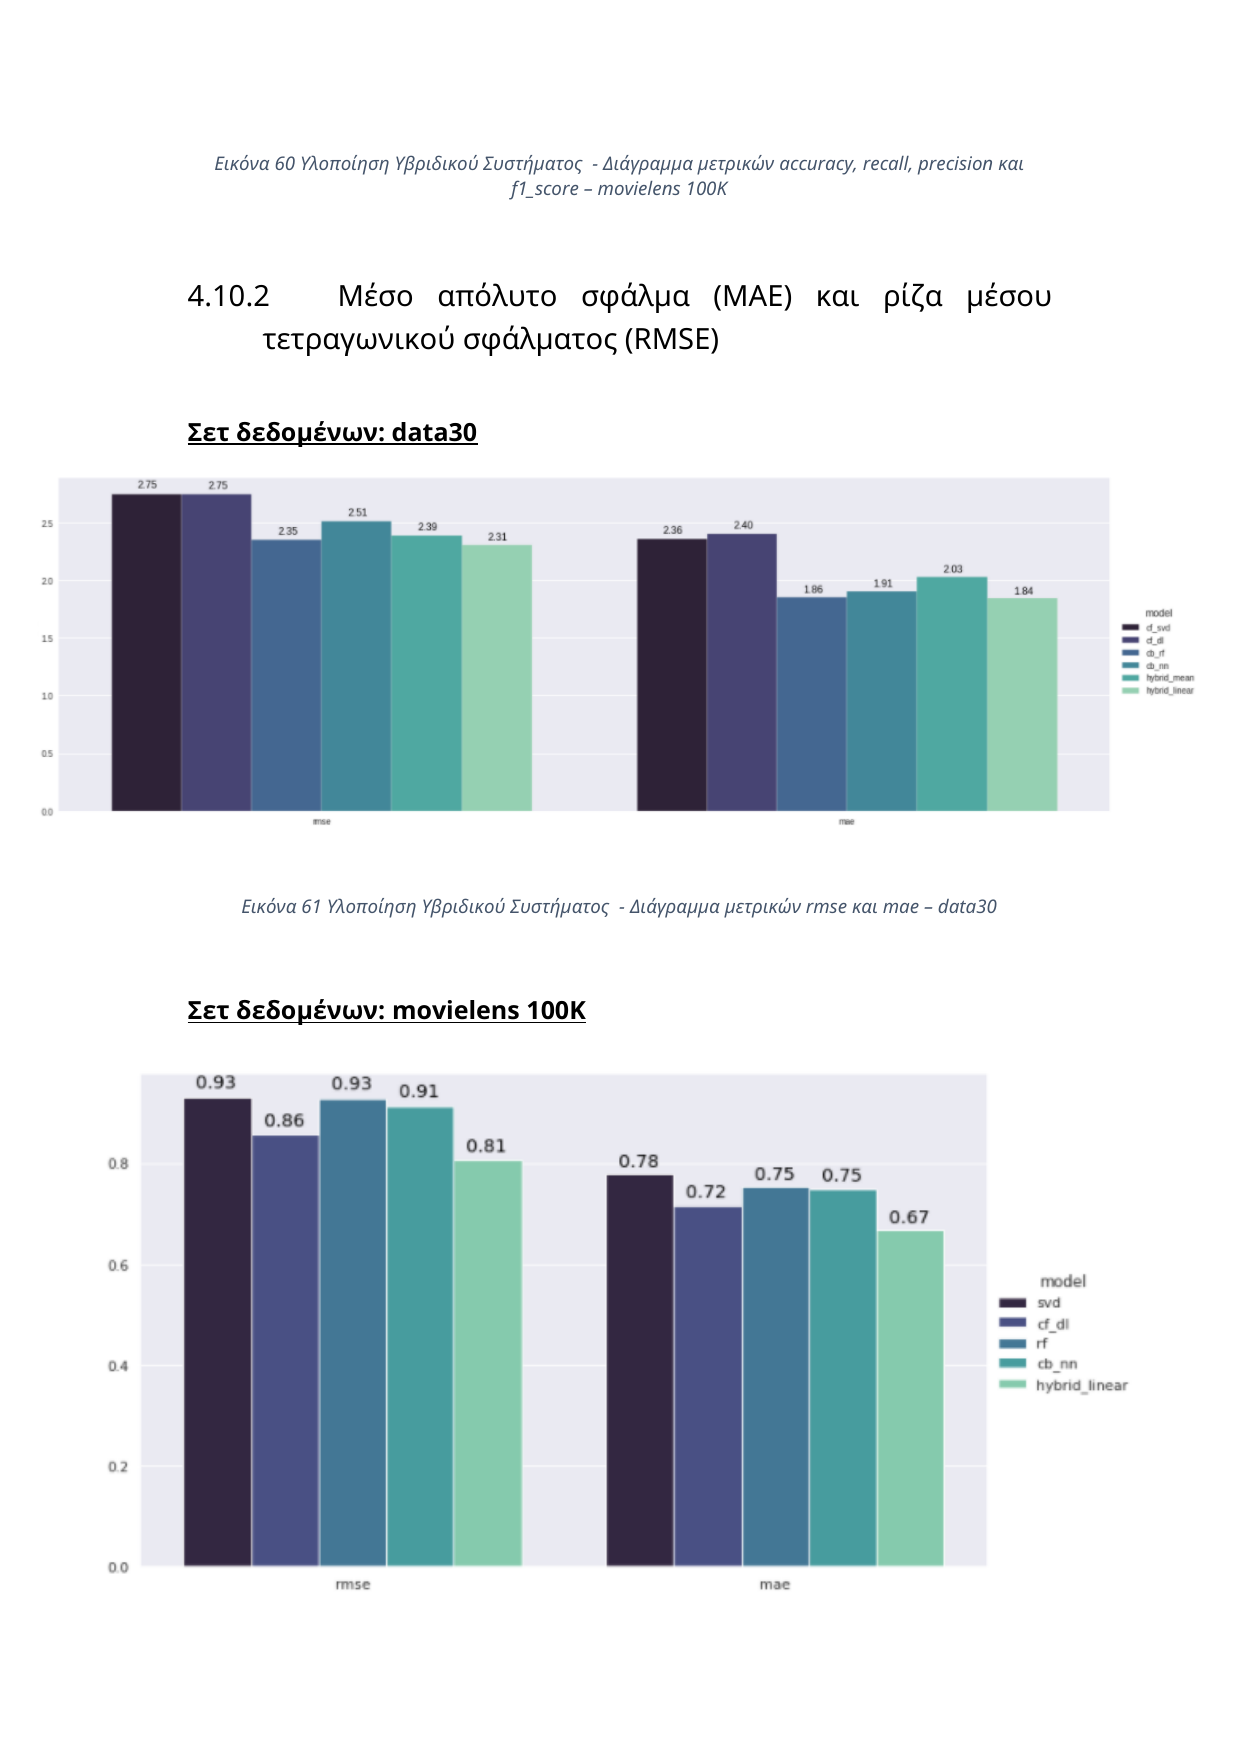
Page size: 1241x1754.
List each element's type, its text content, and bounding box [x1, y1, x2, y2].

text Σετ δεδομένων: movielens 100K [187, 993, 1053, 1027]
picture [105, 1062, 1135, 1596]
picture [37, 473, 1199, 828]
subtitle Μέσο απόλυτο σφάλμα (MAE) και ρίζα μέσου τετραγωνικού σφάλματος (RMSE) [187, 275, 1053, 358]
text Εικόνα 60 Υλοποίηση Υβριδικού Συστήματος - Διάγραμμα μετρικών accuracy, recall, precision και f1_score – movielens 100K [187, 150, 1053, 201]
text Εικόνα 61 Yλοποίηση Υβριδικού Συστήματος - Διάγραμμα μετρικών rmse και mae – data30 [187, 893, 1053, 918]
text Σετ δεδομένων: data30 [187, 414, 1053, 448]
